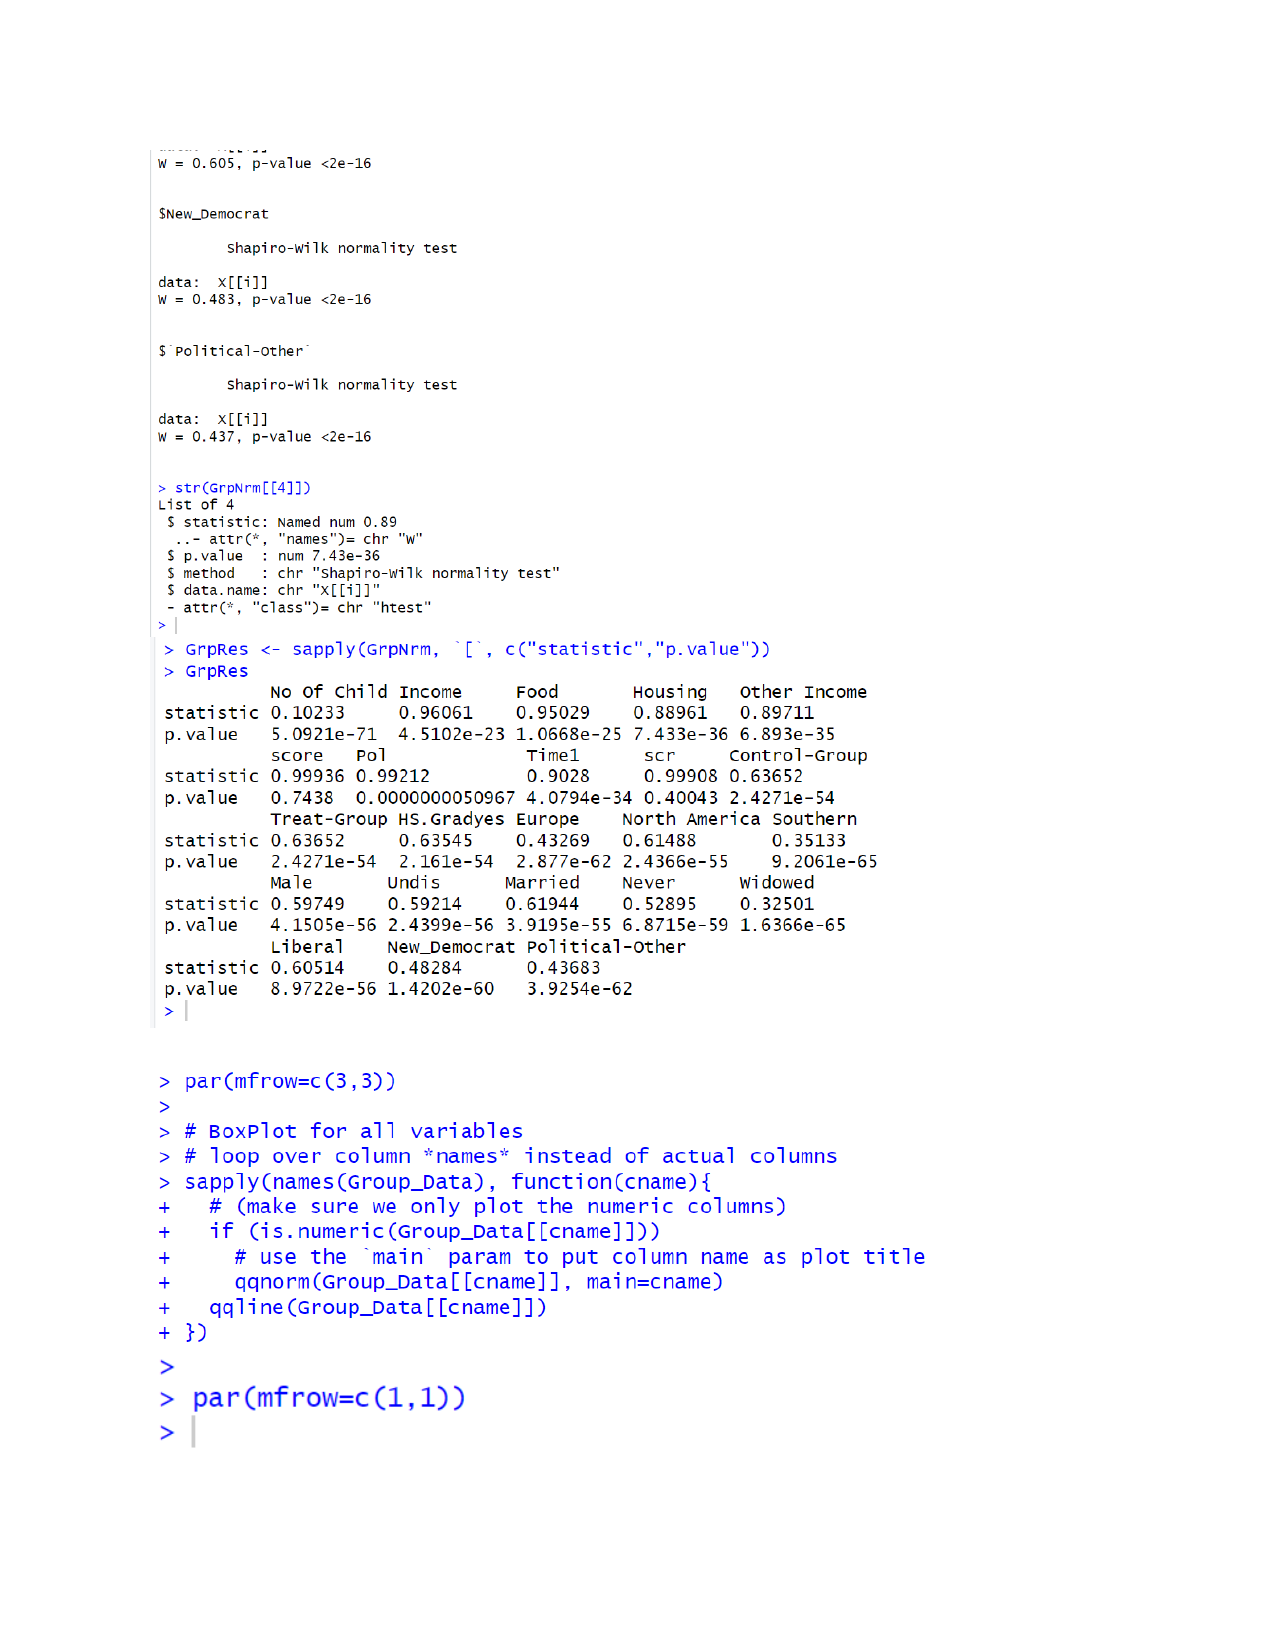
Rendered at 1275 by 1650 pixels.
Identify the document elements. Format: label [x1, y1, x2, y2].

picture [150, 1058, 952, 1460]
picture [150, 150, 916, 1028]
